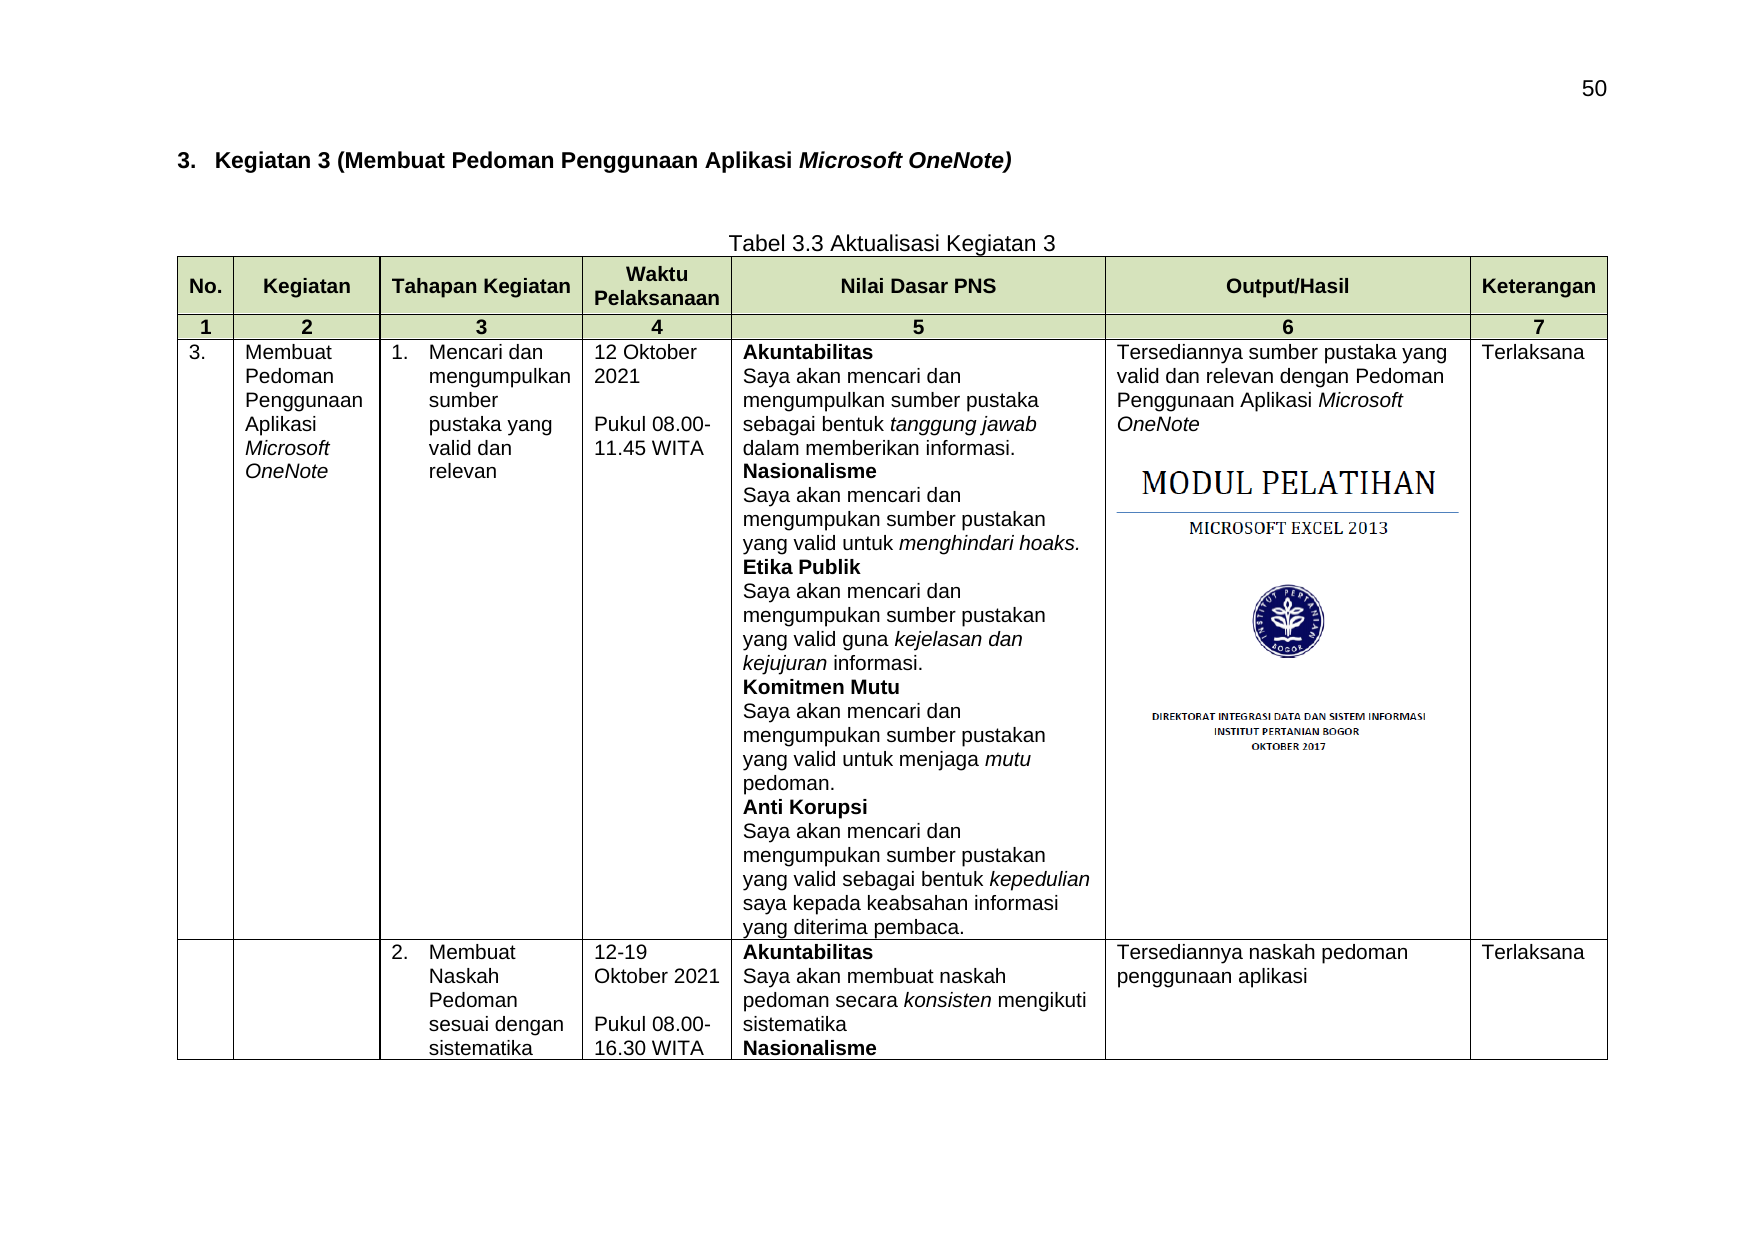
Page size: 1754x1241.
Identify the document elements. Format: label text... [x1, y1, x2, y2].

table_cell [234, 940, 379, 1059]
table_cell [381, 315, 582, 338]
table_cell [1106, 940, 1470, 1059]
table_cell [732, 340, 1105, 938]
picture [1116, 459, 1459, 764]
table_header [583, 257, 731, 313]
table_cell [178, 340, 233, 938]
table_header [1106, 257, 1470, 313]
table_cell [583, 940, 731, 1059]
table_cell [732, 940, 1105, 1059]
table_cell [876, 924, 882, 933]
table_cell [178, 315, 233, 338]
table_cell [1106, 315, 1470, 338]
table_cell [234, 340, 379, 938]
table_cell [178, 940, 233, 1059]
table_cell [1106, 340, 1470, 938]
text Tabel 3.3 Aktualisasi Kegiatan 3 [177, 230, 1607, 256]
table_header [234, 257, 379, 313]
list Kegiatan 3 (Membuat Pedoman Penggunaan Aplikasi Microsoft OneNote) [177, 147, 1607, 173]
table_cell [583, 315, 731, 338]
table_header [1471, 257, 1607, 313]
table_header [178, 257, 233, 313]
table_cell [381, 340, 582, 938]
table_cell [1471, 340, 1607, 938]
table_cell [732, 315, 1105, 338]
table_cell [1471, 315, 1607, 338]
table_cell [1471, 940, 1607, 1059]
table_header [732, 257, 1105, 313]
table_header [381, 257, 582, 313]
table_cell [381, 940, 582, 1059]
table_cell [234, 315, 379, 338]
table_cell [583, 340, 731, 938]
